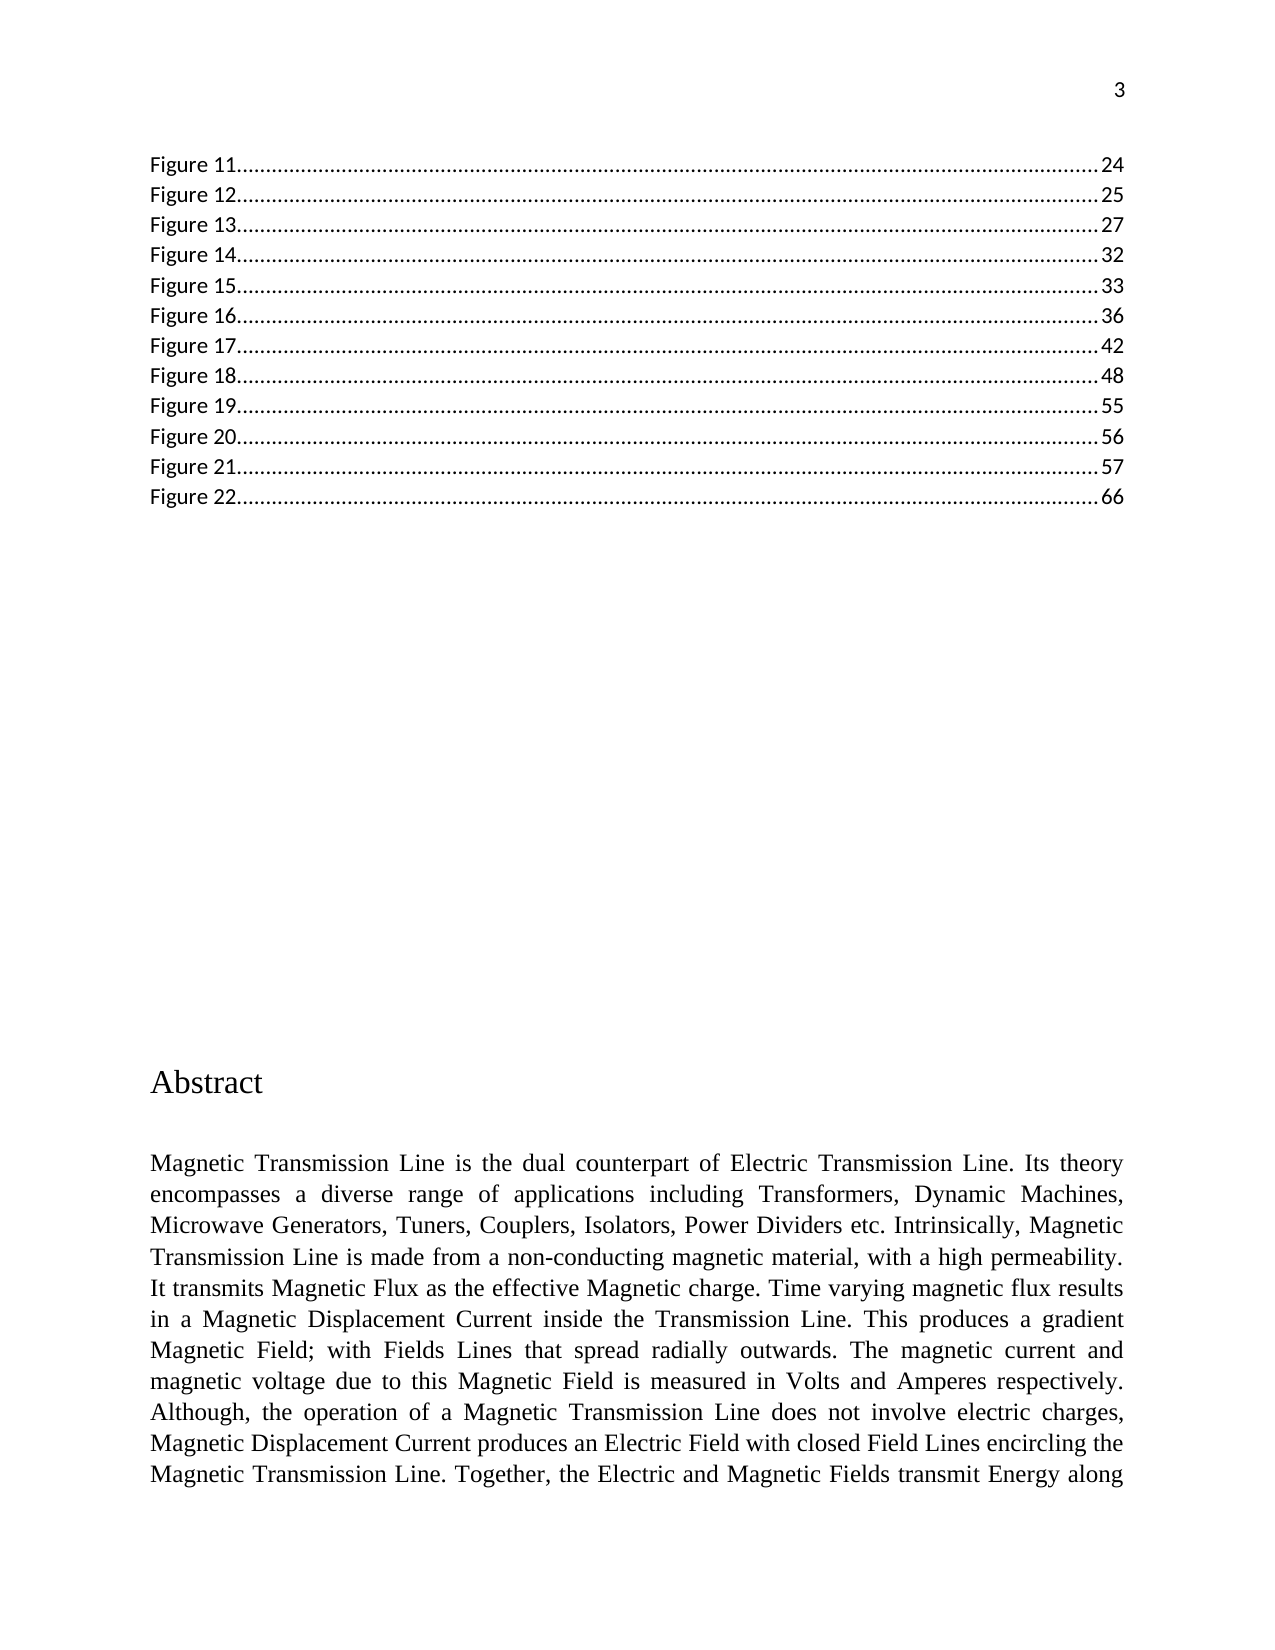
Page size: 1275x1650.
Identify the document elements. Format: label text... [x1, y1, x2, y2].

text Figure 14 32 [150, 241, 1125, 269]
text Figure 20 56 [150, 422, 1125, 450]
text Figure 22 66 [150, 482, 1125, 510]
text Figure 19 55 [150, 392, 1125, 420]
text Figure 18 48 [150, 361, 1125, 389]
text Figure 12 25 [150, 180, 1125, 208]
subtitle Abstract [150, 1062, 1125, 1100]
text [150, 1148, 1125, 1488]
text Figure 17 42 [150, 331, 1125, 359]
text Figure 16 36 [150, 301, 1125, 329]
text Figure 21 57 [150, 452, 1125, 480]
text Figure 13 27 [150, 210, 1125, 238]
text Figure 15 33 [150, 271, 1125, 299]
text Figure 11 24 [150, 150, 1125, 178]
